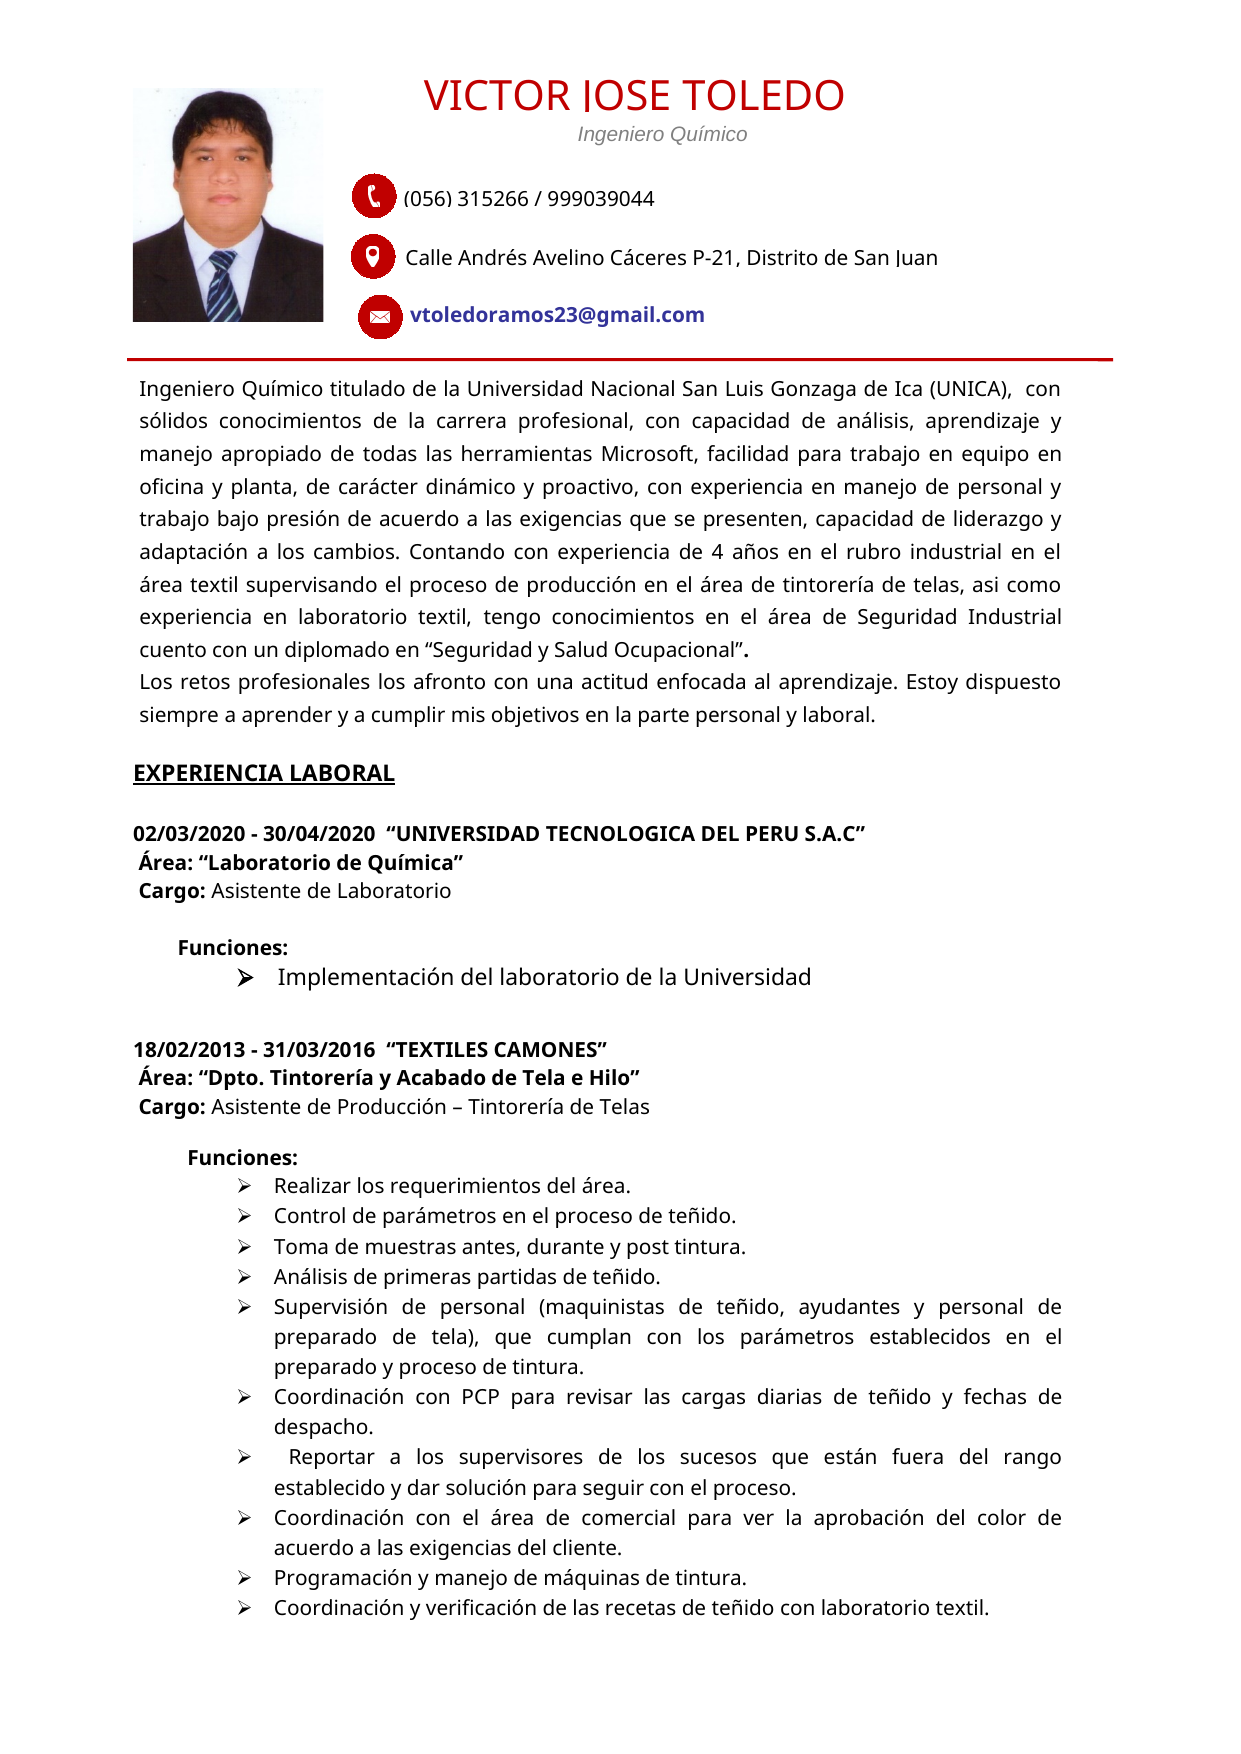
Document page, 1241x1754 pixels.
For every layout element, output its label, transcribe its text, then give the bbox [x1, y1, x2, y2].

text Cargo: Asistente de Producción – Tintorería de Telas [133, 1092, 1063, 1120]
text 02/03/2020 - 30/04/2020 “UNIVERSIDAD TECNOLOGICA DEL PERU S.A.C” [133, 819, 1063, 848]
text Funciones: [133, 1143, 1063, 1172]
text Cargo: Asistente de Laboratorio [133, 876, 1063, 904]
picture [368, 185, 380, 207]
list Análisis de primeras partidas de teñido. [236, 1262, 1063, 1290]
list Coordinación con PCP para revisar las cargas diarias de teñido y fechas de despacho. [236, 1382, 1063, 1441]
text 18/02/2013 - 31/03/2016 “TEXTILES CAMONES” [133, 1035, 1063, 1063]
list Realizar los requerimientos del área. [236, 1172, 1063, 1200]
text Área: “Laboratorio de Química” [133, 848, 1063, 876]
text Área: “Dpto. Tintorería y Acabado de Tela e Hilo” [133, 1063, 1063, 1092]
list Supervisión de personal (maquinistas de teñido, ayudantes y personal de preparado de tela), que cumplan con los parámetros establecidos en el preparado y proceso de tintura. [236, 1292, 1063, 1381]
list Implementación del laboratorio de la Universidad [236, 961, 1063, 993]
list Coordinación y verificación de las recetas de teñido con laboratorio textil. [236, 1593, 1063, 1621]
text Funciones: [177, 933, 1063, 961]
text Ingeniero Químico titulado de la Universidad Nacional San Luis Gonzaga de Ica (UNICA), con sólidos conocimientos de la carrera profesional, con capacidad de análisis, aprendizaje y manejo apropiado de todas las herramientas Microsoft, facilidad para trabajo en equipo en oficina y planta, de carácter dinámico y proactivo, con experiencia en manejo de personal y trabajo bajo presión de acuerdo a las exigencias que se presenten, capacidad de liderazgo y adaptación a los cambios. Contando con experiencia de 4 años en el rubro industrial en el área textil supervisando el proceso de producción en el área de tintorería de telas, asi como experiencia en laboratorio textil, tengo conocimientos en el área de Seguridad Industrial cuento con un diplomado en “Seguridad y Salud Ocupacional”. [139, 374, 1063, 663]
list Reportar a los supervisores de los sucesos que están fuera del rango establecido y dar solución para seguir con el proceso. [236, 1442, 1063, 1501]
text Los retos profesionales los afronto con una actitud enfocada al aprendizaje. Estoy dispuesto siempre a aprender y a cumplir mis objetivos en la parte personal y laboral. [139, 667, 1063, 728]
picture [132, 88, 324, 322]
picture [366, 246, 379, 267]
list Toma de muestras antes, durante y post tintura. [236, 1232, 1063, 1260]
text EXPERIENCIA LABORAL [133, 757, 1063, 788]
picture [370, 311, 390, 323]
list Control de parámetros en el proceso de teñido. [236, 1202, 1063, 1230]
list Coordinación con el área de comercial para ver la aprobación del color de acuerdo a las exigencias del cliente. [236, 1503, 1063, 1561]
list Programación y manejo de máquinas de tintura. [236, 1563, 1063, 1591]
